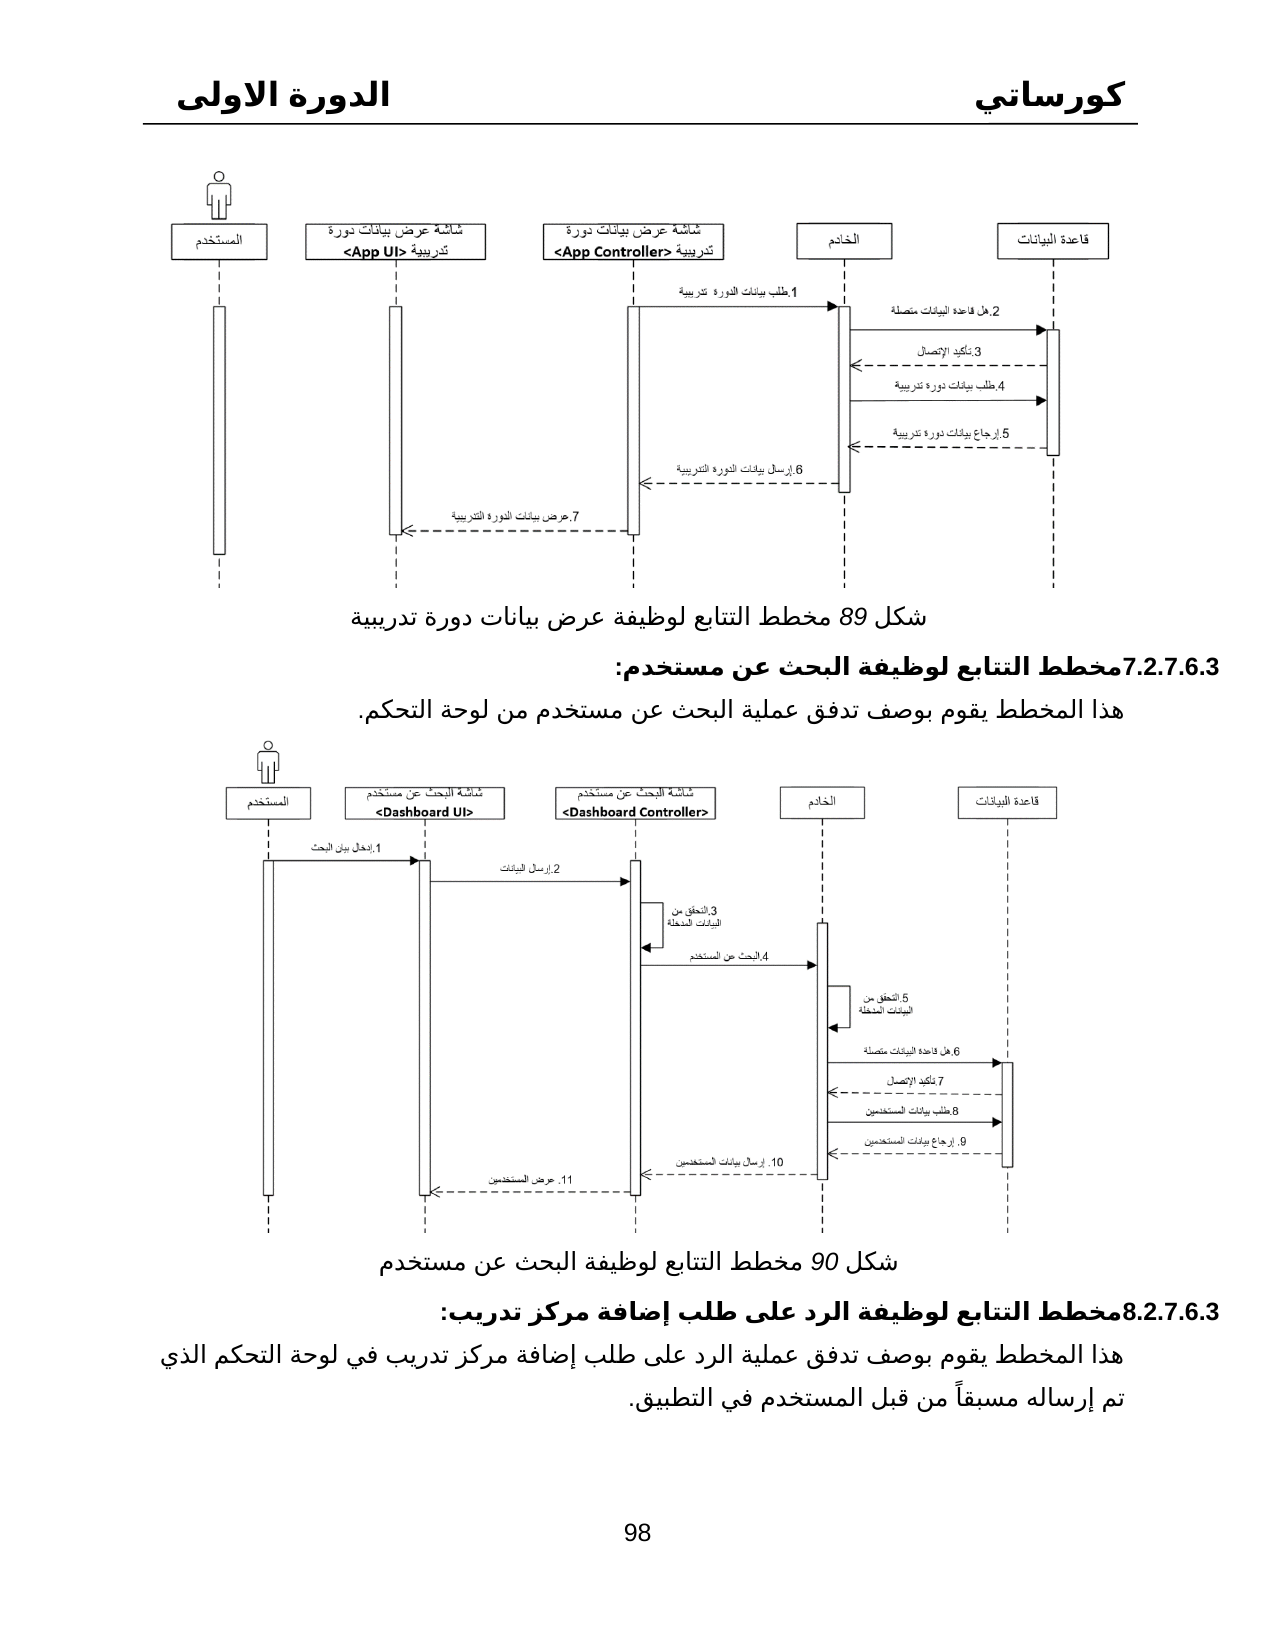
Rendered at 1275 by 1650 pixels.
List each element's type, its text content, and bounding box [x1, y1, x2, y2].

subtitle مخطط التتابع لوظيفة البحث عن مستخدم: [150, 652, 1122, 680]
picture [205, 737, 1070, 1233]
subtitle مخطط التتابع لوظيفة الرد على طلب إضافة مركز تدريب: [150, 1297, 1122, 1325]
text هذا المخطط يقوم بوصف تدفق عملية الرد على طلب إضافة مركز تدريب في لوحة التحكم الذي تم إرساله مسبقاً من قبل المستخدم في التطبيق. [150, 1340, 1125, 1412]
text شكل 89 مخطط التتابع لوظيفة عرض بيانات دورة تدريبية [150, 602, 1125, 631]
text شكل 90 مخطط التتابع لوظيفة البحث عن مستخدم [150, 1247, 1125, 1276]
picture [150, 162, 1125, 588]
text هذا المخطط يقوم بوصف تدفق عملية البحث عن مستخدم من لوحة التحكم. [150, 695, 1125, 723]
